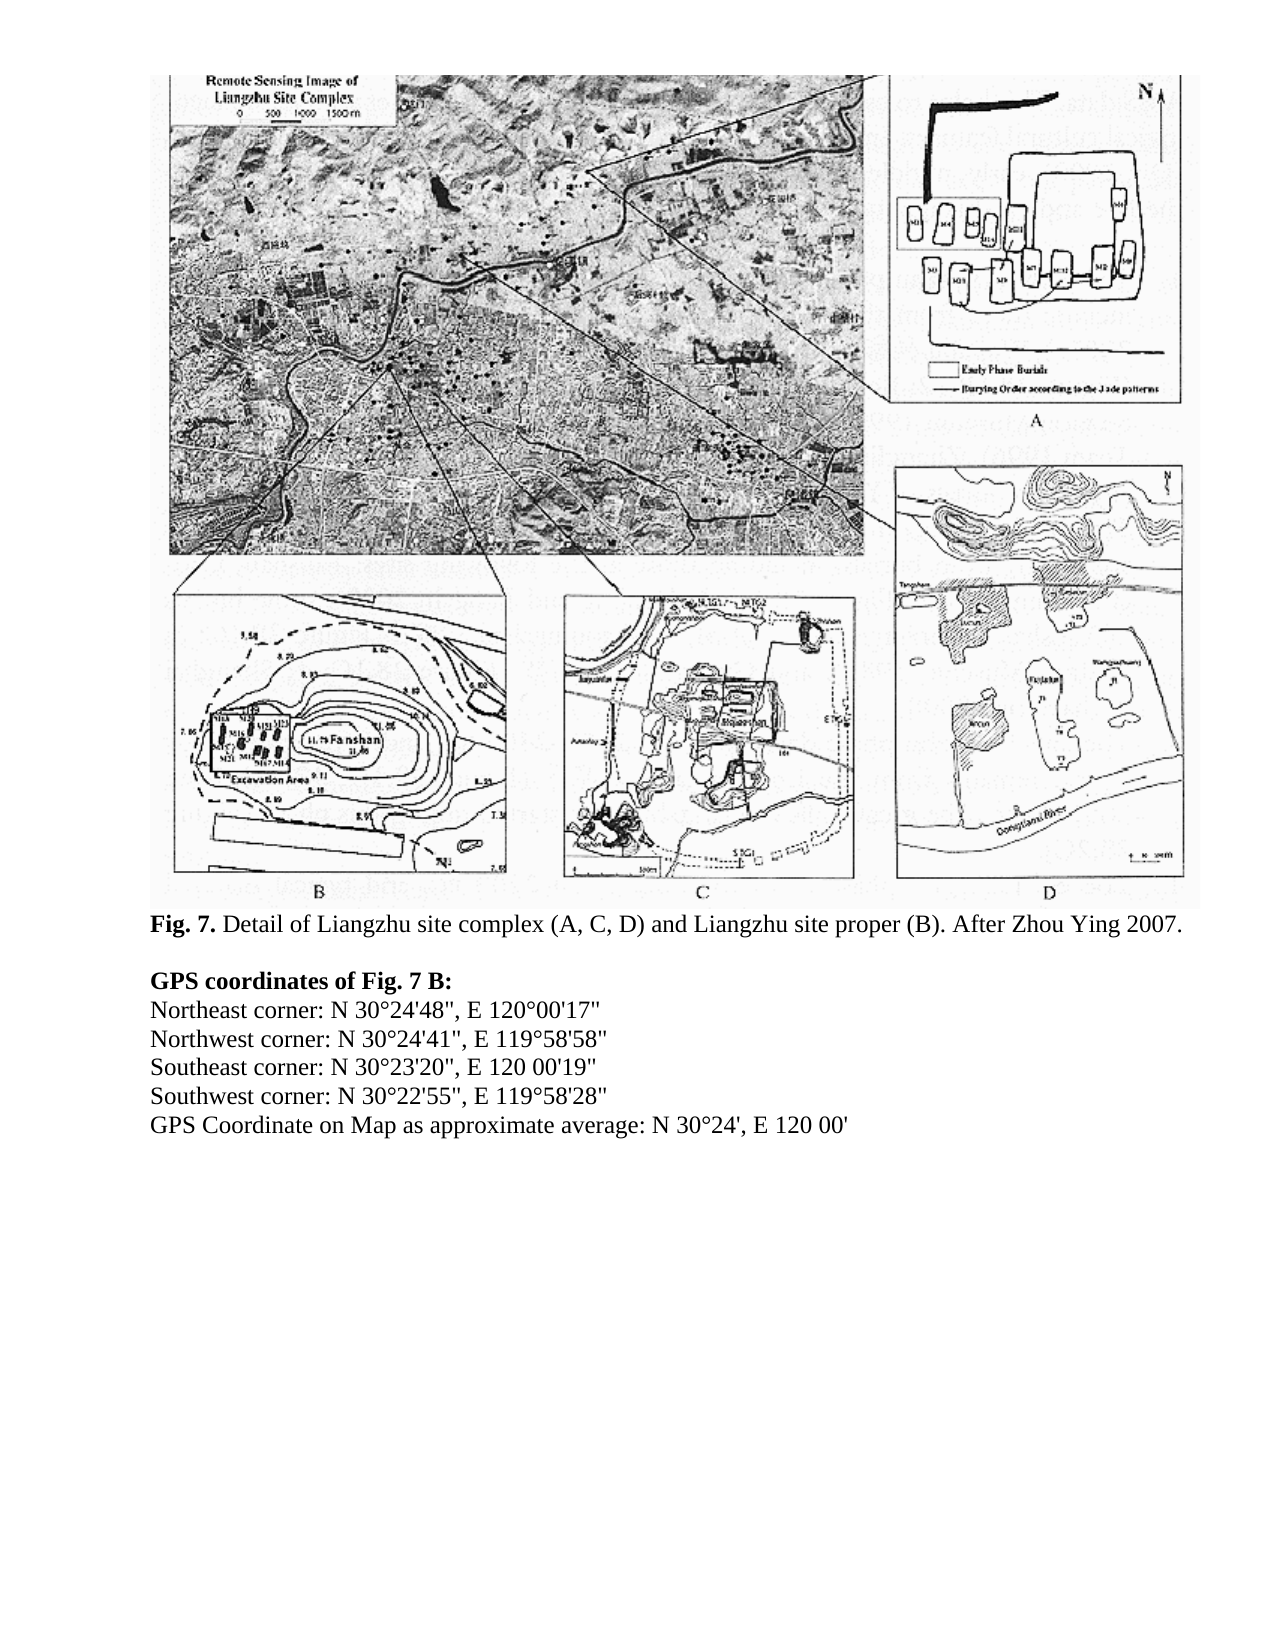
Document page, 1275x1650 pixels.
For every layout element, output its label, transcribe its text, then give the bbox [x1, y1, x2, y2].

text Southeast corner: N 30°23'20", E 120 00'19" [150, 1052, 1200, 1081]
text Fig. 7. Detail of Liangzhu site complex (A, C, D) and Liangzhu site proper (B). After Zhou Ying 2007. [150, 909, 1200, 937]
text Northeast corner: N 30°24'48", E 120°00'17" [150, 995, 1200, 1024]
text GPS coordinates of Fig. 7 B: [150, 966, 1200, 995]
text Southwest corner: N 30°22'55", E 119°58'28" [150, 1081, 1200, 1110]
picture [150, 75, 1200, 909]
text GPS Coordinate on Map as approximate average: N 30°24', E 120 00' [150, 1110, 1200, 1139]
text Northwest corner: N 30°24'41", E 119°58'58" [150, 1024, 1200, 1052]
